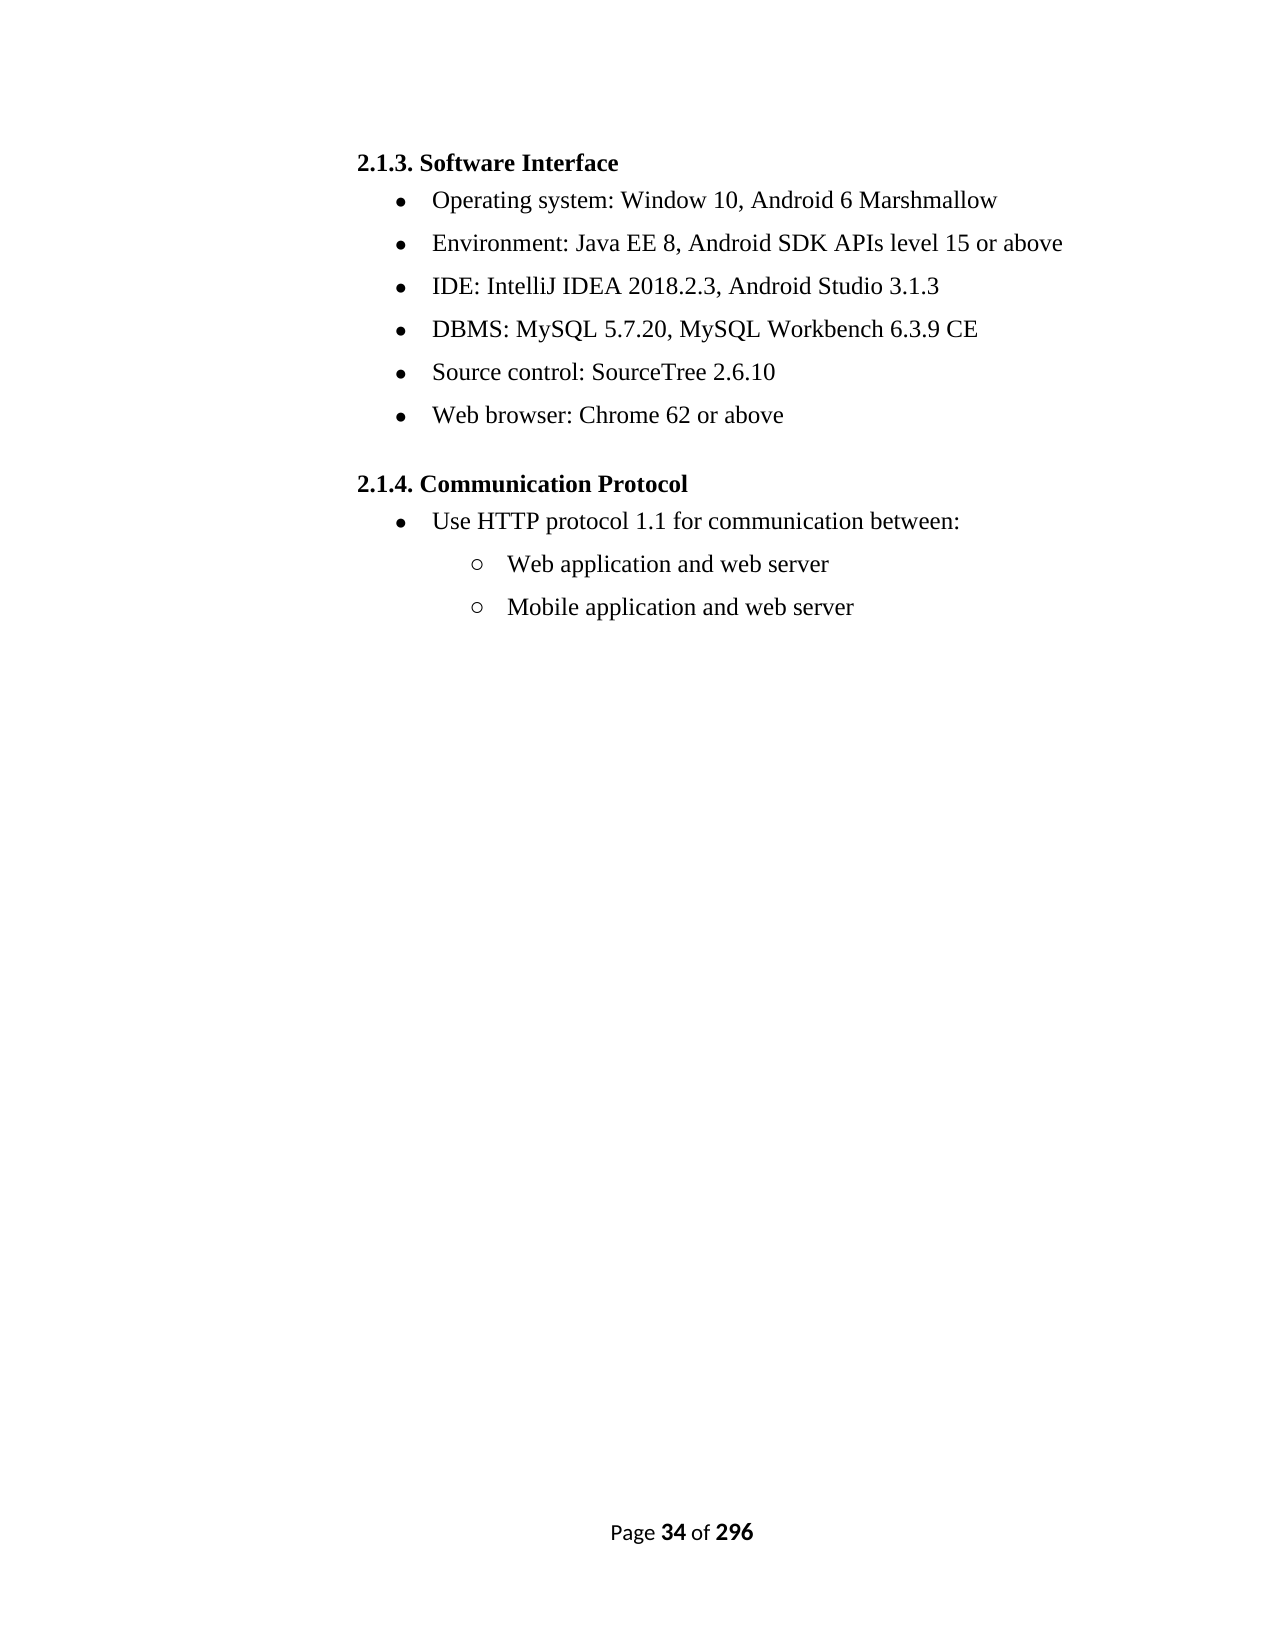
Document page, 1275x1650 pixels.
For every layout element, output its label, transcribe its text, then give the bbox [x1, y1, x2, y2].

list Web application and web server [469, 549, 1157, 578]
subtitle 2.1.4. Communication Protocol [207, 469, 1157, 497]
list Web browser: Chrome 62 or above [394, 401, 1157, 429]
list Mobile application and web server [469, 592, 1157, 621]
list Operating system: Window 10, Android 6 Marshmallow [394, 185, 1157, 214]
list IDE: IntelliJ IDEA 2018.2.3, Android Studio 3.1.3 [394, 271, 1157, 300]
subtitle 2.1.3. Software Interface [207, 148, 1157, 176]
list Environment: Java EE 8, Android SDK APIs level 15 or above [394, 228, 1157, 257]
list Use HTTP protocol 1.1 for communication between: [394, 506, 1157, 534]
list Source control: SourceTree 2.6.10 [394, 357, 1157, 386]
list DBMS: MySQL 5.7.20, MySQL Workbench 6.3.9 CE [394, 314, 1157, 343]
